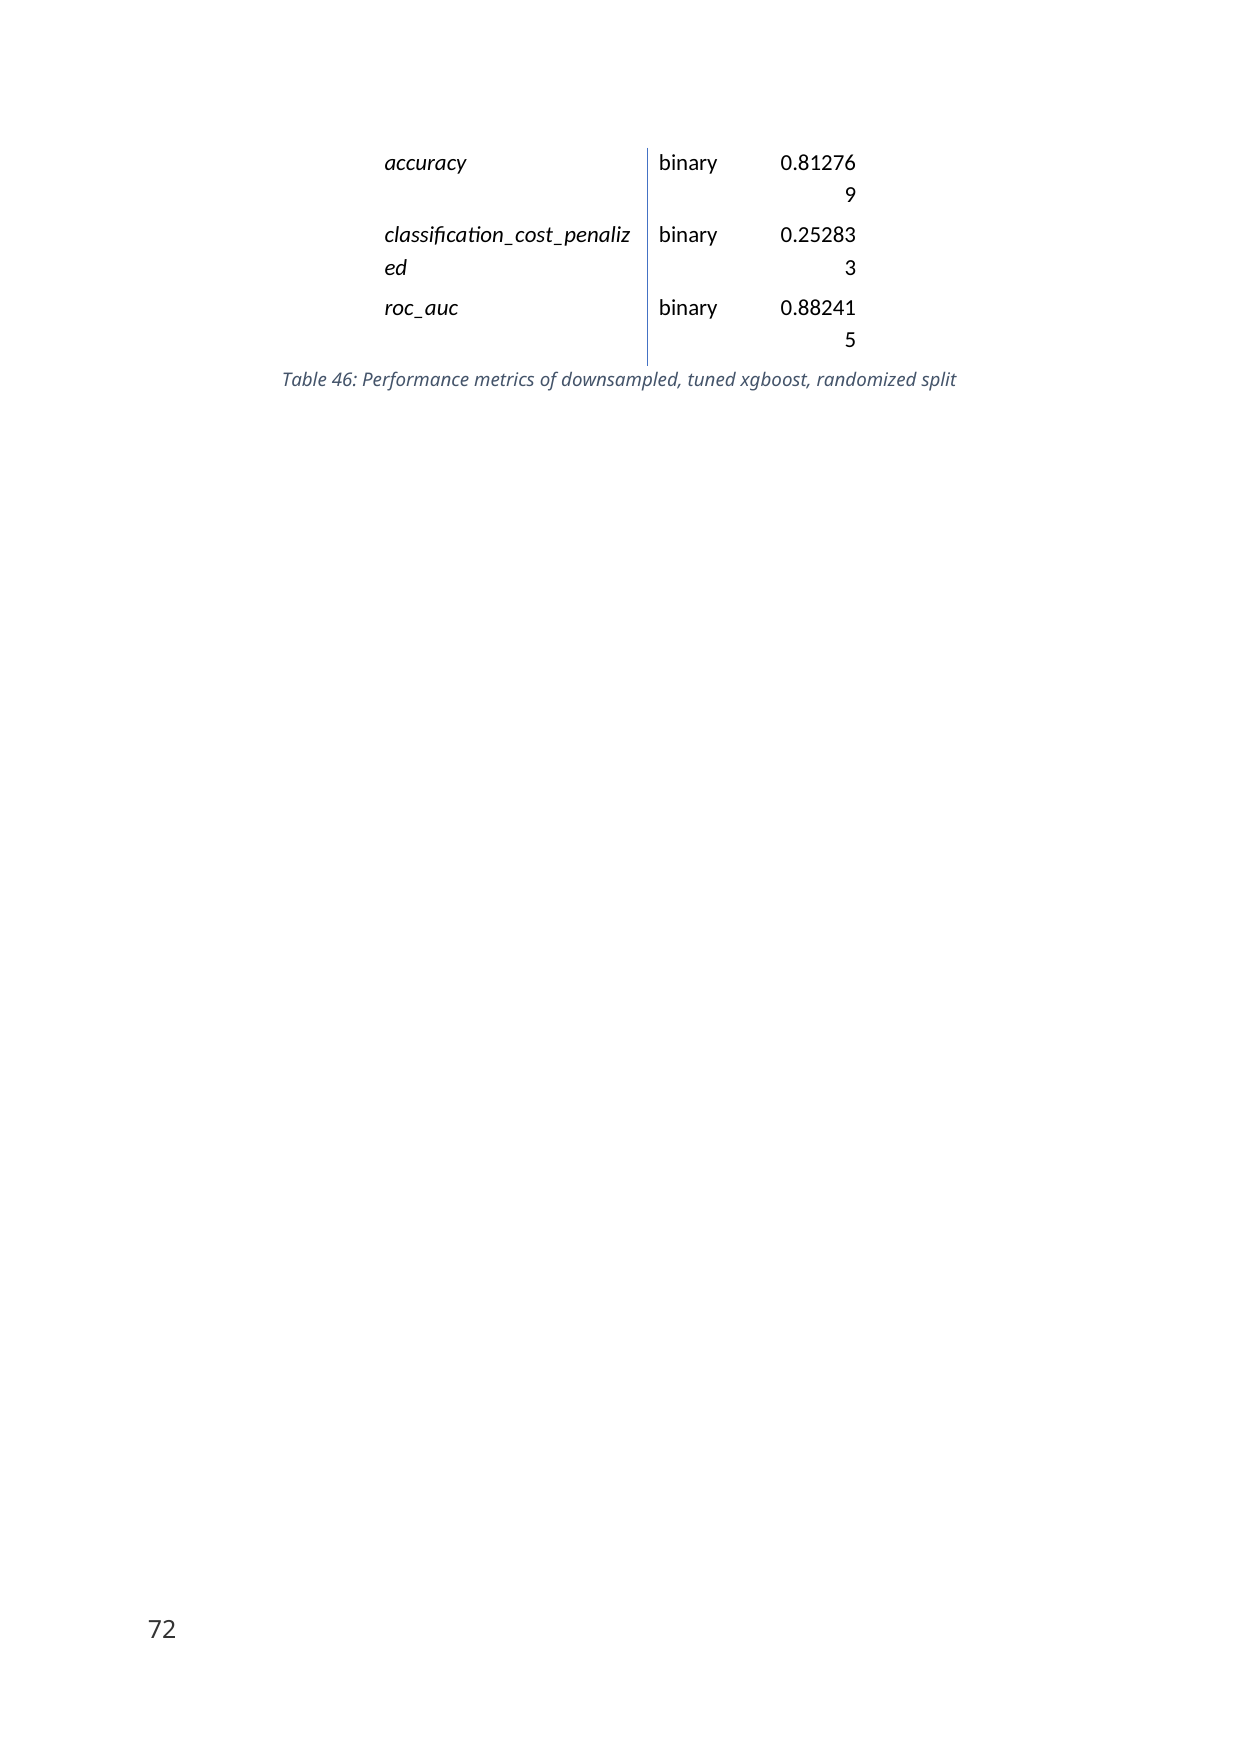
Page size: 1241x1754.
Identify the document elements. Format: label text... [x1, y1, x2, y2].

table_cell 0.812769 [761, 148, 867, 220]
table_cell 0.252833 [761, 220, 867, 293]
table_cell binary [648, 220, 761, 293]
table_cell classification_cost_penalized [373, 220, 647, 293]
table_cell roc_auc [373, 293, 647, 366]
table_cell accuracy [373, 148, 647, 220]
table_cell binary [648, 293, 761, 366]
table_cell binary [648, 148, 761, 220]
text Table 46: Performance metrics of downsampled, tuned xgboost, randomized split [148, 366, 1093, 392]
table_cell 0.882415 [761, 293, 867, 366]
